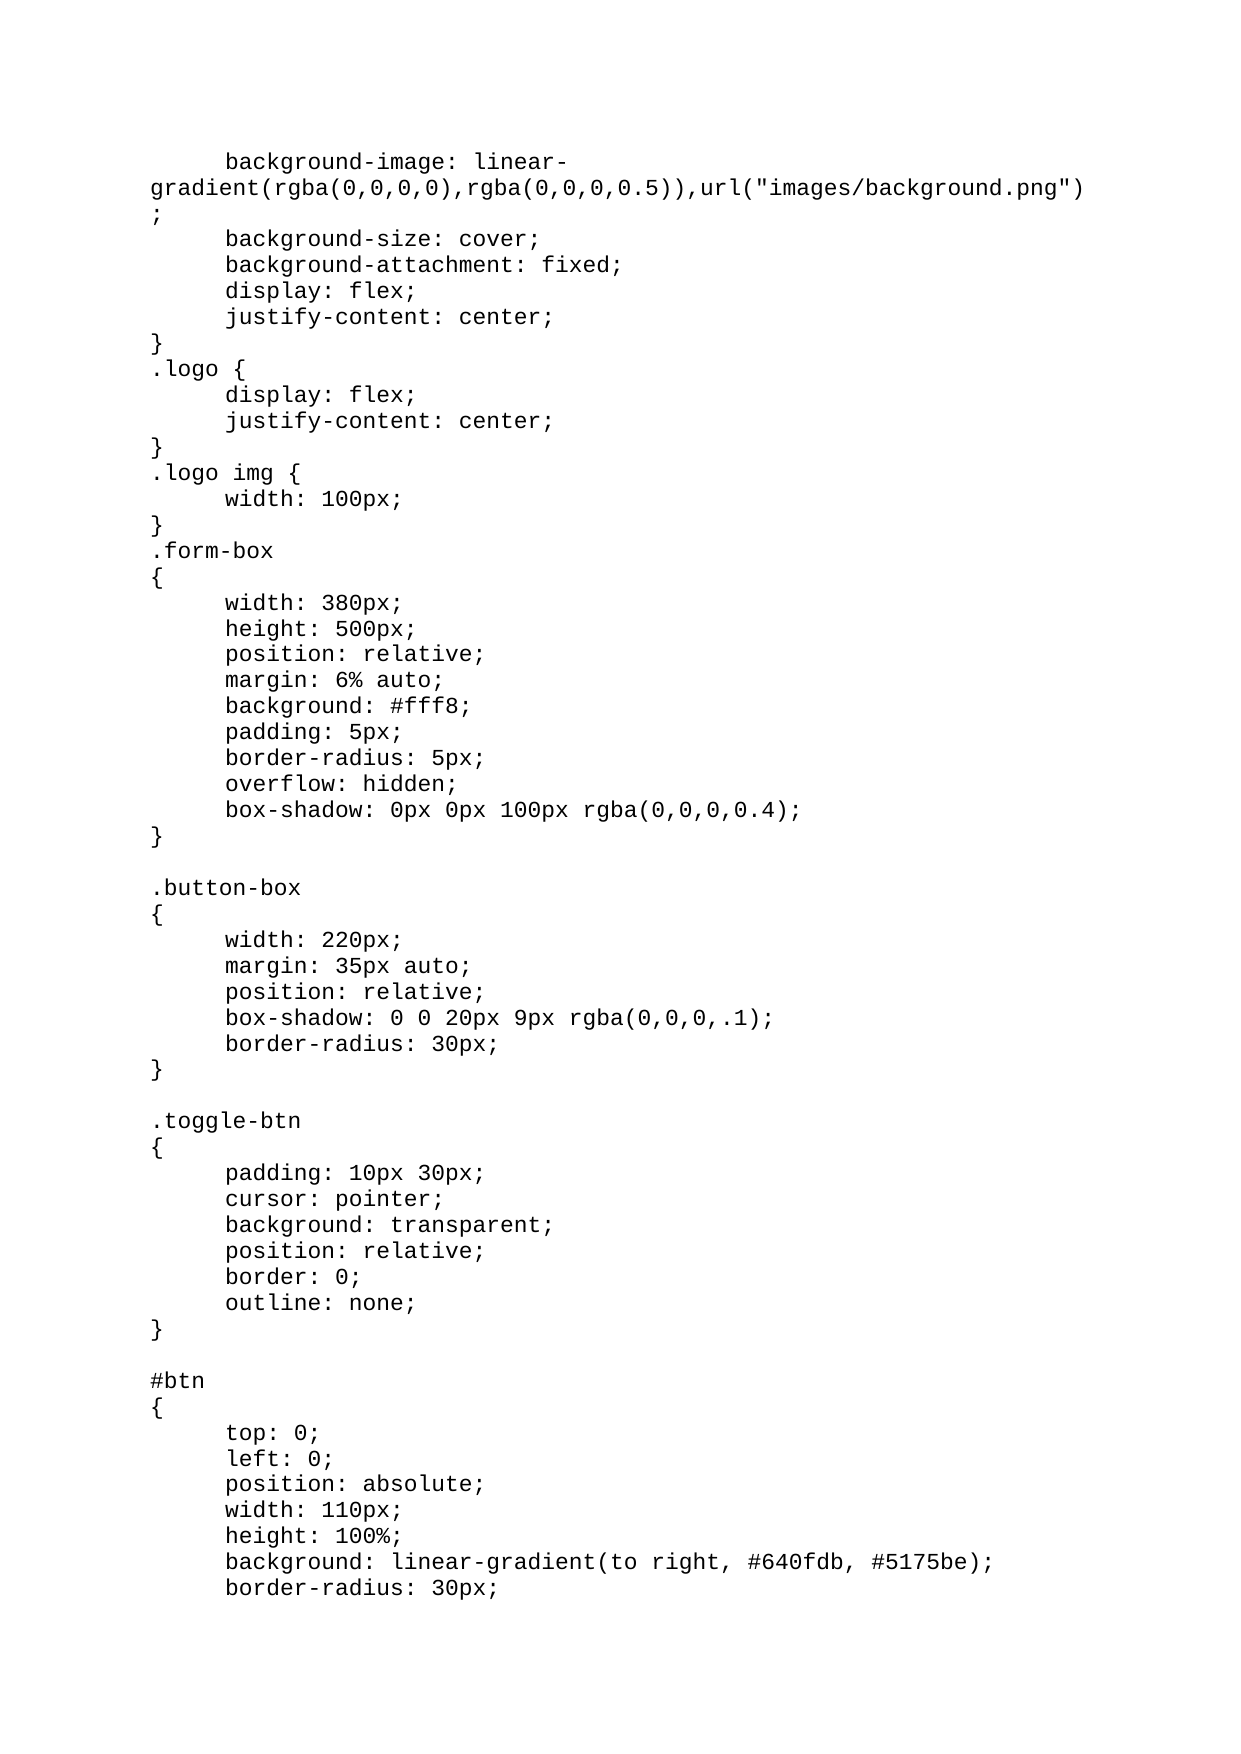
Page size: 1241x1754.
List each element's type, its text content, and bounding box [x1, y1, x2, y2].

text background-image: linear-gradient(rgba(0,0,0,0),rgba(0,0,0,0.5)),url("images/background.png"); [150, 150, 1090, 228]
text } [150, 513, 1090, 539]
text box-shadow: 0px 0px 100px rgba(0,0,0,0.4); [150, 798, 1090, 824]
text #btn [150, 1369, 1090, 1395]
text { [150, 1395, 1090, 1421]
text border-radius: 30px; [150, 1032, 1090, 1058]
text } [150, 1058, 1090, 1084]
text { [150, 902, 1090, 928]
text margin: 6% auto; [150, 669, 1090, 695]
text background: linear-gradient(to right, #640fdb, #5175be); [150, 1551, 1090, 1577]
text border: 0; [150, 1265, 1090, 1291]
text justify-content: center; [150, 306, 1090, 332]
text width: 110px; [150, 1499, 1090, 1525]
text margin: 35px auto; [150, 954, 1090, 980]
text top: 0; [150, 1421, 1090, 1447]
text .form-box [150, 539, 1090, 565]
text border-radius: 30px; [150, 1577, 1090, 1602]
text cursor: pointer; [150, 1187, 1090, 1213]
text position: relative; [150, 1239, 1090, 1265]
text padding: 10px 30px; [150, 1162, 1090, 1187]
text height: 100%; [150, 1525, 1090, 1551]
text display: flex; [150, 280, 1090, 306]
text } [150, 1317, 1090, 1343]
text width: 100px; [150, 487, 1090, 513]
text position: absolute; [150, 1473, 1090, 1499]
text border-radius: 5px; [150, 747, 1090, 772]
text justify-content: center; [150, 409, 1090, 435]
text padding: 5px; [150, 721, 1090, 747]
text outline: none; [150, 1291, 1090, 1317]
text left: 0; [150, 1447, 1090, 1473]
text height: 500px; [150, 617, 1090, 643]
text background: #fff8; [150, 695, 1090, 721]
text width: 380px; [150, 591, 1090, 617]
text } [150, 332, 1090, 357]
text .logo { [150, 357, 1090, 383]
text } [150, 435, 1090, 461]
text .button-box [150, 876, 1090, 902]
text background-size: cover; [150, 228, 1090, 254]
text .toggle-btn [150, 1110, 1090, 1136]
text background: transparent; [150, 1213, 1090, 1239]
text position: relative; [150, 980, 1090, 1006]
text overflow: hidden; [150, 772, 1090, 798]
text { [150, 1136, 1090, 1162]
text .logo img { [150, 461, 1090, 487]
text position: relative; [150, 643, 1090, 669]
text background-attachment: fixed; [150, 254, 1090, 280]
text display: flex; [150, 383, 1090, 409]
text { [150, 565, 1090, 591]
text } [150, 824, 1090, 850]
text width: 220px; [150, 928, 1090, 954]
text box-shadow: 0 0 20px 9px rgba(0,0,0,.1); [150, 1006, 1090, 1032]
